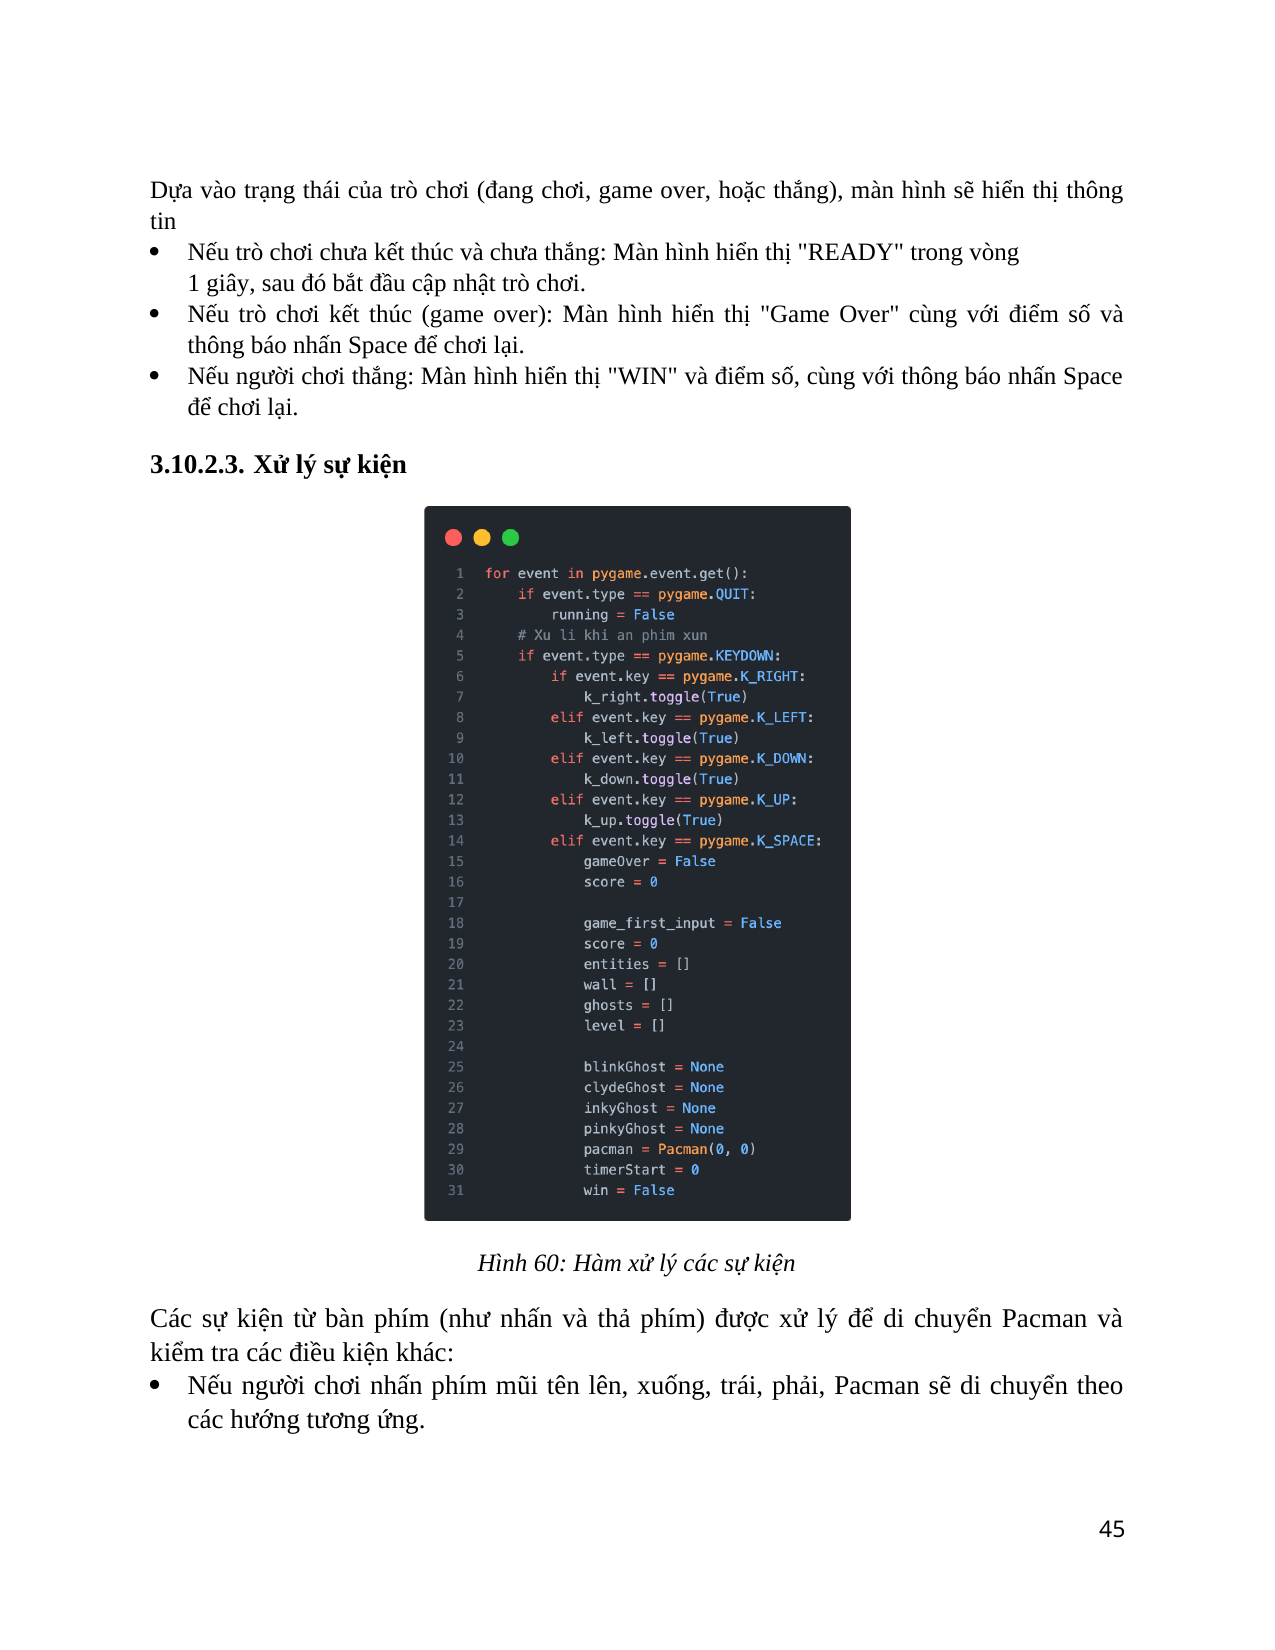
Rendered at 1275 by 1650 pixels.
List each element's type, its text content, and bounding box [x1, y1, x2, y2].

picture [424, 506, 851, 1221]
list Nếu trò chơi chưa kết thúc và chưa thắng: Màn hình hiển thị "READY" trong vòng [150, 237, 1125, 266]
subtitle Xử lý sự kiện [150, 448, 1125, 479]
list Nếu người chơi thắng: Màn hình hiển thị "WIN" và điểm số, cùng với thông báo nhấn Space để chơi lại. [150, 361, 1125, 421]
text Các sự kiện từ bàn phím (như nhấn và thả phím) được xử lý để di chuyển Pacman và kiểm tra các điều kiện khác: [150, 1302, 1125, 1367]
list 1 giây, sau đó bắt đầu cập nhật trò chơi. [187, 268, 1125, 297]
list Nếu trò chơi kết thúc (game over): Màn hình hiển thị "Game Over" cùng với điểm số và thông báo nhấn Space để chơi lại. [150, 299, 1125, 359]
text Dựa vào trạng thái của trò chơi (đang chơi, game over, hoặc thắng), màn hình sẽ hiển thị thông tin [150, 175, 1125, 235]
list Nếu người chơi nhấn phím mũi tên lên, xuống, trái, phải, Pacman sẽ di chuyển theo các hướng tương ứng. [150, 1369, 1125, 1434]
